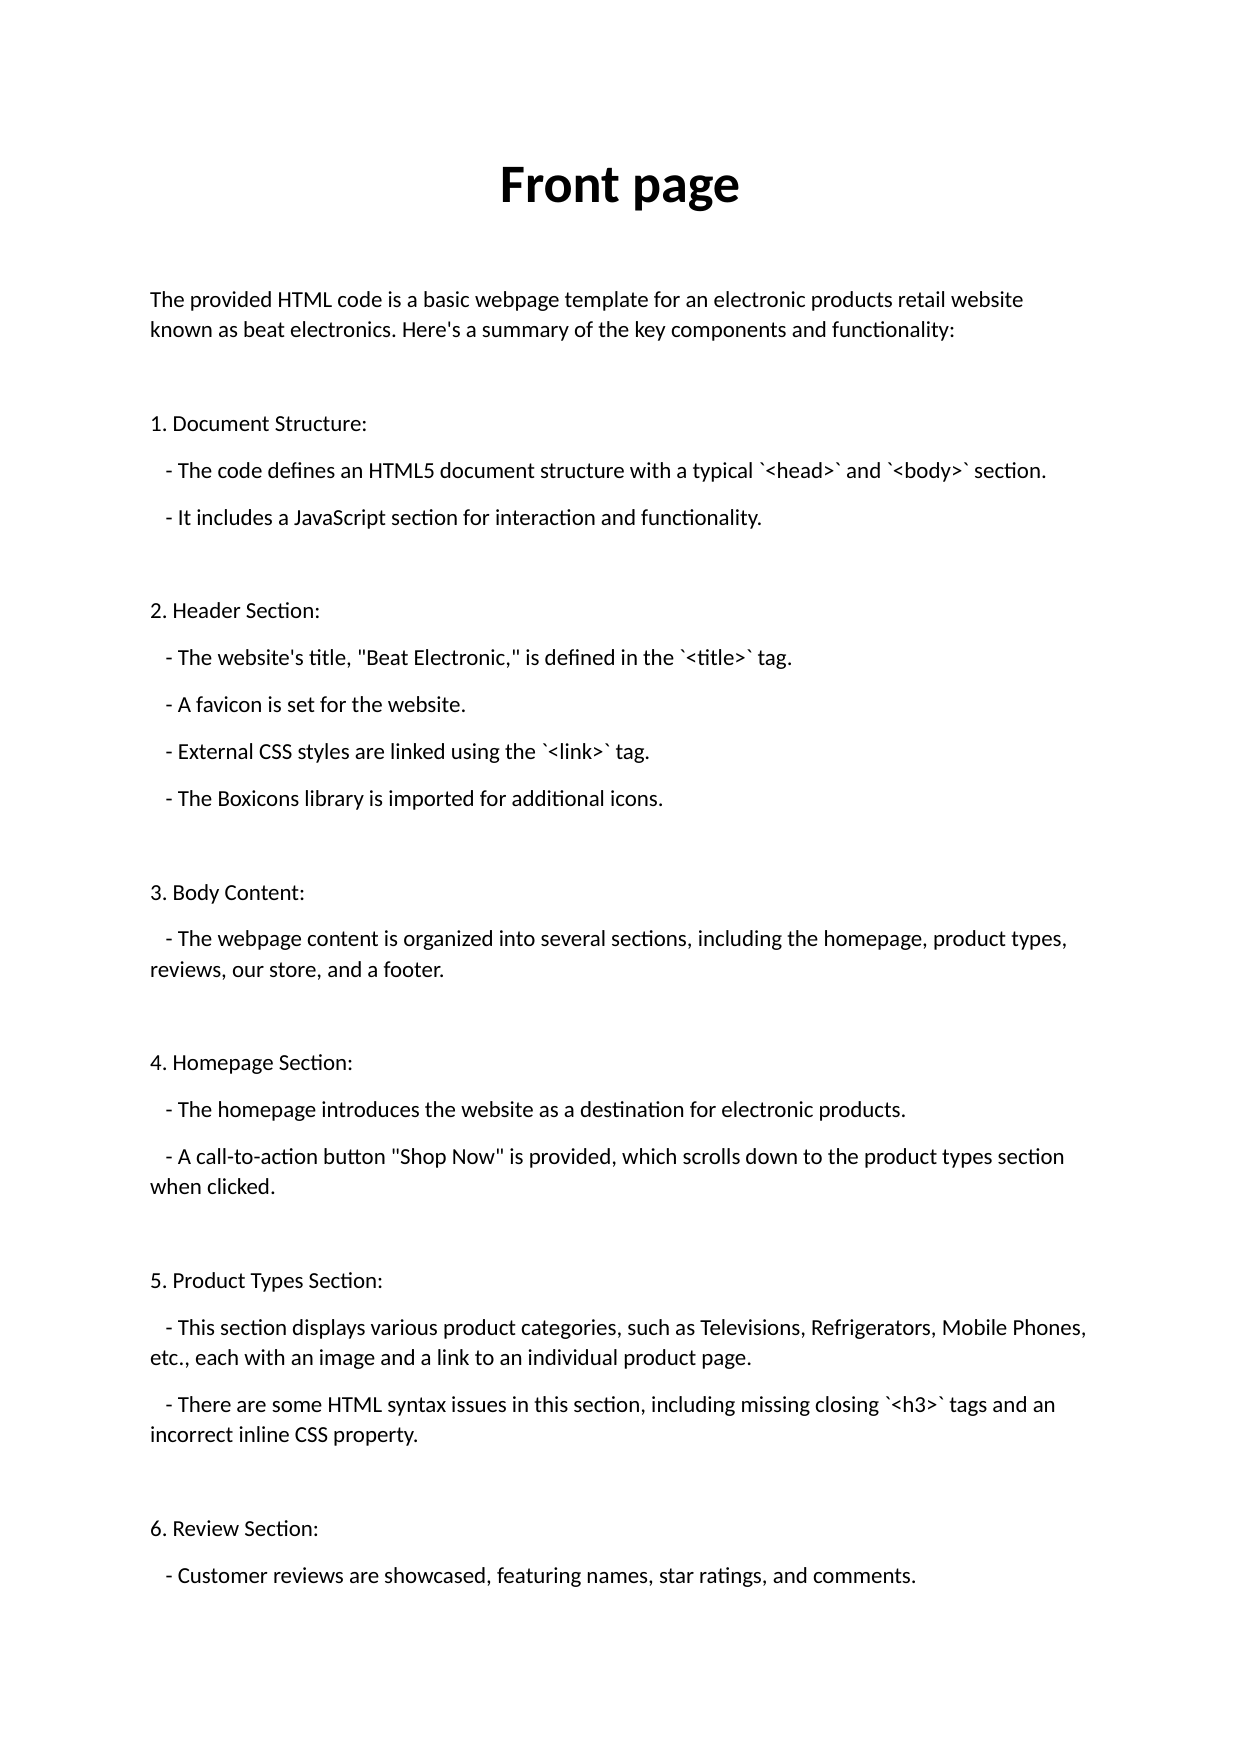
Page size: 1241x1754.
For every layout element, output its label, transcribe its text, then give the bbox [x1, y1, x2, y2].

text - The webpage content is organized into several sections, including the homepage, product types, reviews, our store, and a footer. [150, 924, 1090, 983]
text - A favicon is set for the website. [150, 690, 1090, 718]
text 4. Homepage Section: [150, 1048, 1090, 1076]
text - The code defines an HTML5 document structure with a typical `<head>` and `<body>` section. [150, 456, 1090, 484]
text 6. Review Section: [150, 1514, 1090, 1542]
text - It includes a JavaScript section for interaction and functionality. [150, 503, 1090, 531]
text - There are some HTML syntax issues in this section, including missing closing `<h3>` tags and an incorrect inline CSS property. [150, 1390, 1090, 1448]
text - The Boxicons library is imported for additional icons. [150, 784, 1090, 812]
text 2. Header Section: [150, 596, 1090, 624]
text - The homepage introduces the website as a destination for electronic products. [150, 1095, 1090, 1123]
text - The website's title, "Beat Electronic," is defined in the `<title>` tag. [150, 643, 1090, 671]
text The provided HTML code is a basic webpage template for an electronic products retail website known as beat electronics. Here's a summary of the key components and functionality: [150, 285, 1090, 343]
text Front page [150, 150, 1090, 216]
text 3. Body Content: [150, 878, 1090, 906]
text 5. Product Types Section: [150, 1266, 1090, 1294]
text - Customer reviews are showcased, featuring names, star ratings, and comments. [150, 1561, 1090, 1589]
text - This section displays various product categories, such as Televisions, Refrigerators, Mobile Phones, etc., each with an image and a link to an individual product page. [150, 1313, 1090, 1371]
text 1. Document Structure: [150, 409, 1090, 437]
text - A call-to-action button "Shop Now" is provided, which scrolls down to the product types section when clicked. [150, 1142, 1090, 1200]
text - External CSS styles are linked using the `<link>` tag. [150, 737, 1090, 765]
